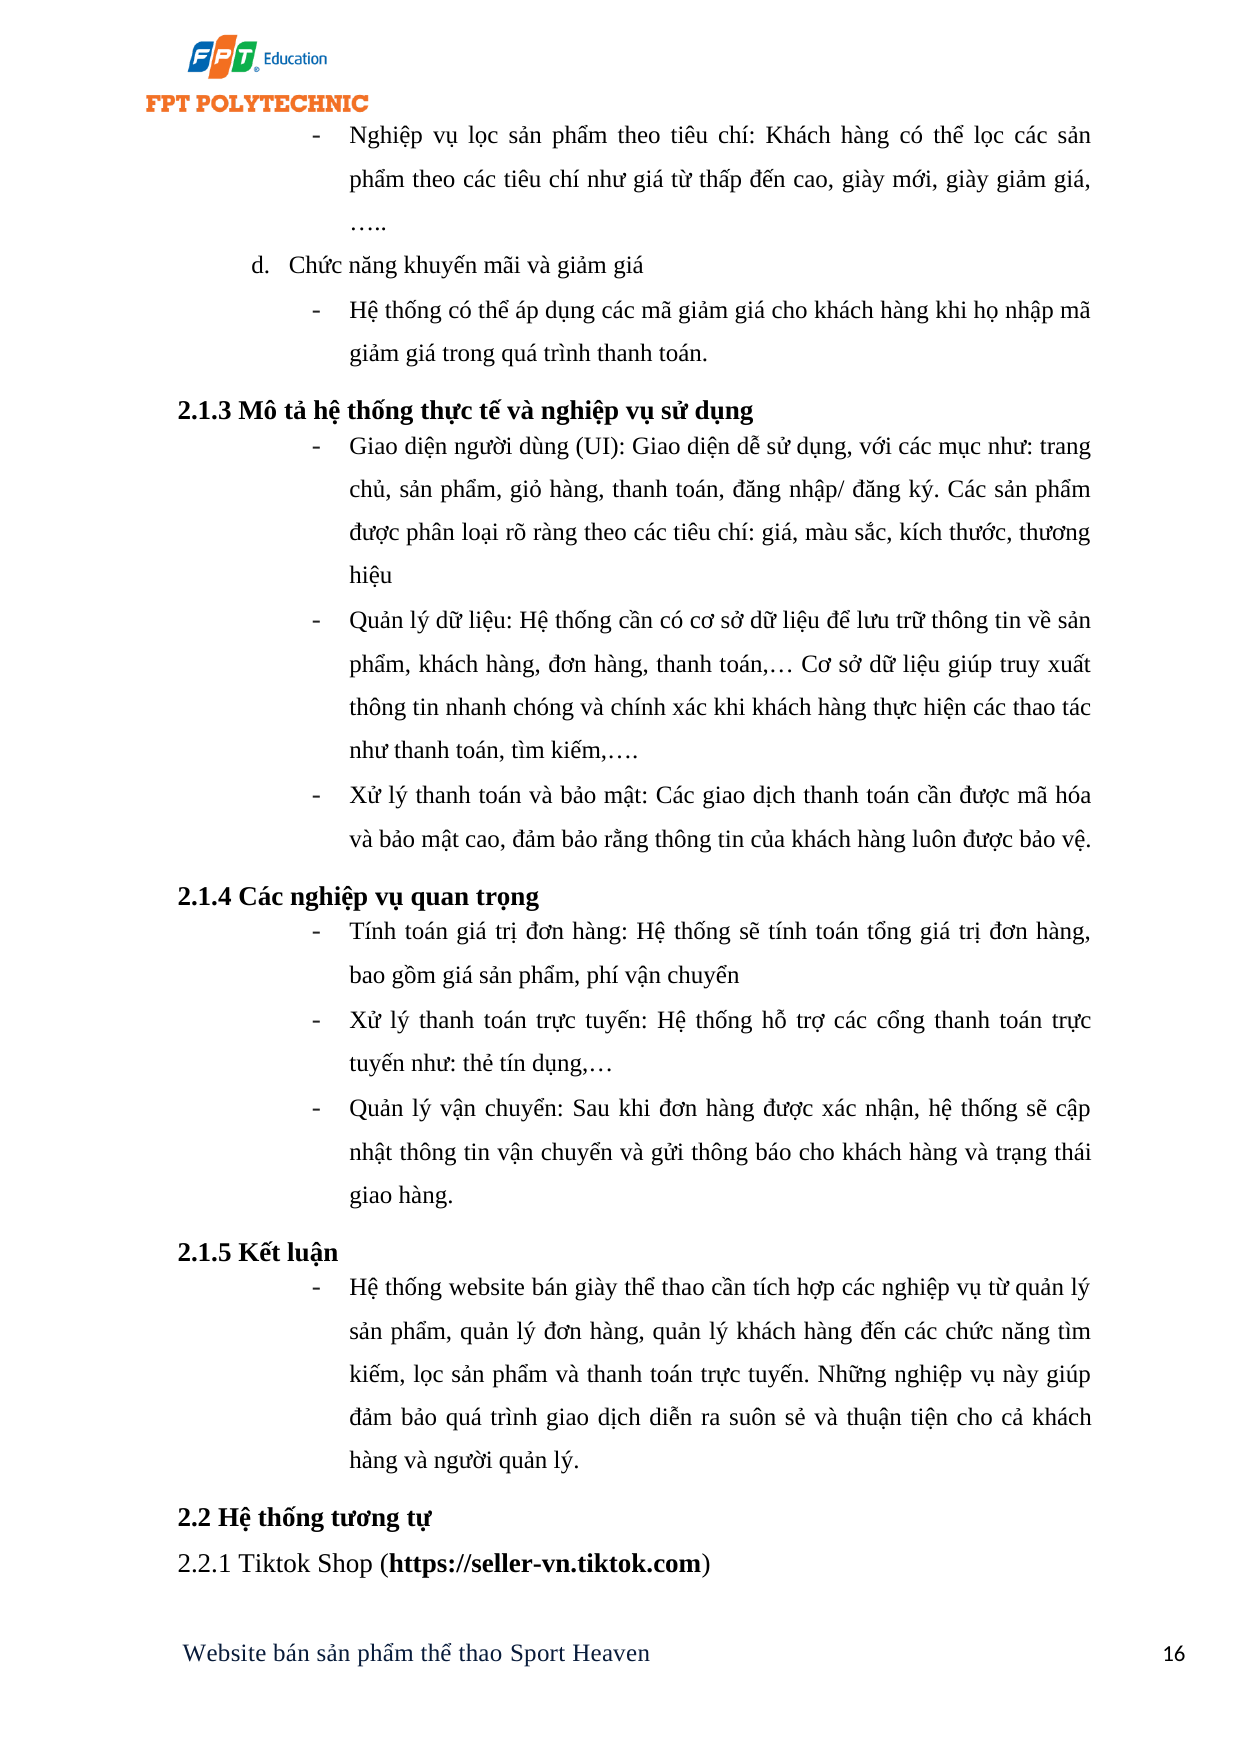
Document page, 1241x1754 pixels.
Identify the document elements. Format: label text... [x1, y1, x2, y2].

subtitle Hệ thống tương tự [177, 1501, 1092, 1532]
picture [138, 27, 376, 119]
list Xử lý thanh toán và bảo mật: Các giao dịch thanh toán cần được mã hóa và bảo mật cao, đảm bảo rằng thông tin của khách hàng luôn được bảo vệ. [312, 778, 1092, 853]
list Quản lý dữ liệu: Hệ thống cần có cơ sở dữ liệu để lưu trữ thông tin về sản phẩm, khách hàng, đơn hàng, thanh toán,… Cơ sở dữ liệu giúp truy xuất thông tin nhanh chóng và chính xác khi khách hàng thực hiện các thao tác như thanh toán, tìm kiếm,…. [312, 604, 1092, 764]
list Nghiệp vụ lọc sản phẩm theo tiêu chí: Khách hàng có thể lọc các sản phẩm theo các tiêu chí như giá từ thấp đến cao, giày mới, giày giảm giá,….. [312, 118, 1092, 236]
subtitle Kết luận [177, 1236, 1092, 1267]
list Hệ thống có thể áp dụng các mã giảm giá cho khách hàng khi họ nhập mã giảm giá trong quá trình thanh toán. [312, 293, 1092, 367]
list Quản lý vận chuyển: Sau khi đơn hàng được xác nhận, hệ thống sẽ cập nhật thông tin vận chuyển và gửi thông báo cho khách hàng và trạng thái giao hàng. [312, 1092, 1092, 1209]
subtitle Mô tả hệ thống thực tế và nghiệp vụ sử dụng [177, 394, 1092, 425]
subtitle Các nghiệp vụ quan trọng [177, 880, 1092, 911]
list Tính toán giá trị đơn hàng: Hệ thống sẽ tính toán tổng giá trị đơn hàng, bao gồm giá sản phẩm, phí vận chuyển [312, 914, 1092, 988]
list Xử lý thanh toán trực tuyến: Hệ thống hỗ trợ các cổng thanh toán trực tuyến như: thẻ tín dụng,… [312, 1003, 1092, 1077]
subtitle Tiktok Shop (https://seller-vn.tiktok.com) [177, 1548, 1092, 1579]
list Hệ thống website bán giày thể thao cần tích hợp các nghiệp vụ từ quản lý sản phẩm, quản lý đơn hàng, quản lý khách hàng đến các chức năng tìm kiếm, lọc sản phẩm và thanh toán trực tuyến. Những nghiệp vụ này giúp đảm bảo quá trình giao dịch diễn ra suôn sẻ và thuận tiện cho cả khách hàng và người quản lý. [312, 1270, 1092, 1474]
list Giao diện người dùng (UI): Giao diện dễ sử dụng, với các mục như: trang chủ, sản phẩm, giỏ hàng, thanh toán, đăng nhập/ đăng ký. Các sản phẩm được phân loại rõ ràng theo các tiêu chí: giá, màu sắc, kích thước, thương hiệu [312, 429, 1092, 589]
list Chức năng khuyến mãi và giảm giá [251, 250, 1092, 279]
